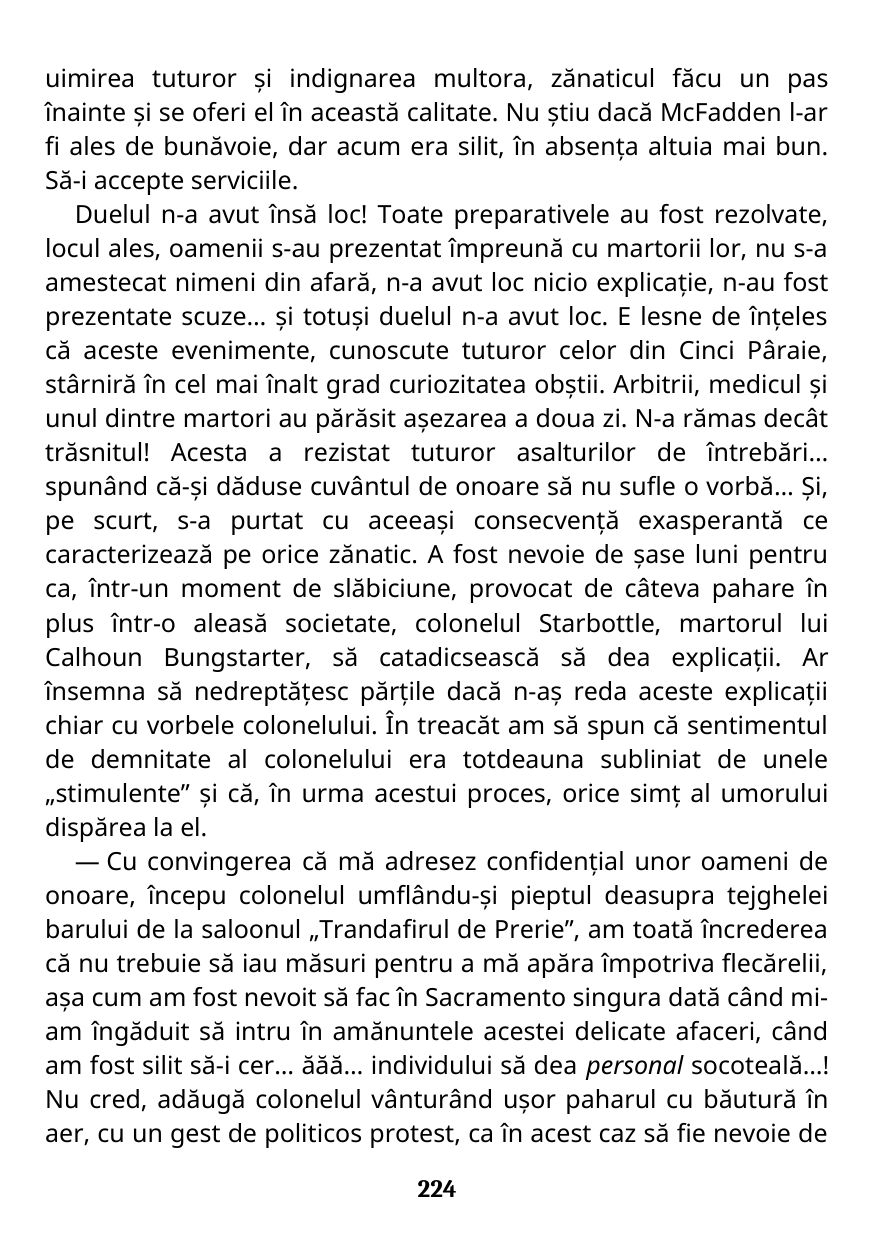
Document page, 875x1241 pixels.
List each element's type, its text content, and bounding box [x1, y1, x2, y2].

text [45, 844, 829, 1150]
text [45, 60, 829, 196]
text Duelul n-a avut însă loc! Toate preparativele au fost rezolvate, locul ales, oamenii s-au prezentat împreună cu martorii lor, nu s-a amestecat nimeni din afară, n-a avut loc nicio explicaţie, n-au fost prezentate scuze… şi totuşi duelul n-a avut loc. E lesne de înţeles că aceste evenimente, cunoscute tuturor celor din Cinci Pâraie, stârniră în cel mai înalt grad curiozitatea obştii. Arbitrii, medicul şi unul dintre martori au părăsit aşezarea a doua zi. N-a rămas decât trăsnitul! Acesta a rezistat tuturor asalturilor de întrebări… spunând că-şi dăduse cuvântul de onoare să nu sufle o vorbă… Şi, pe scurt, s-a purtat cu aceeaşi consecvenţă exasperantă ce caracterizează pe orice zănatic. A fost nevoie de şase luni pentru ca, într-un moment de slăbiciune, provocat de câteva pahare în plus într-o aleasă societate, colonelul Starbottle, martorul lui Calhoun Bungstarter, să catadicsească să dea explicaţii. Ar însemna să nedreptăţesc părţile dacă n-aş reda aceste explicaţii chiar cu vorbele colonelului. În treacăt am să spun că sentimentul de demnitate al colonelului era totdeauna subliniat de unele „stimulente” şi că, în urma acestui proces, orice simţ al umorului dispărea la el. [45, 196, 829, 844]
